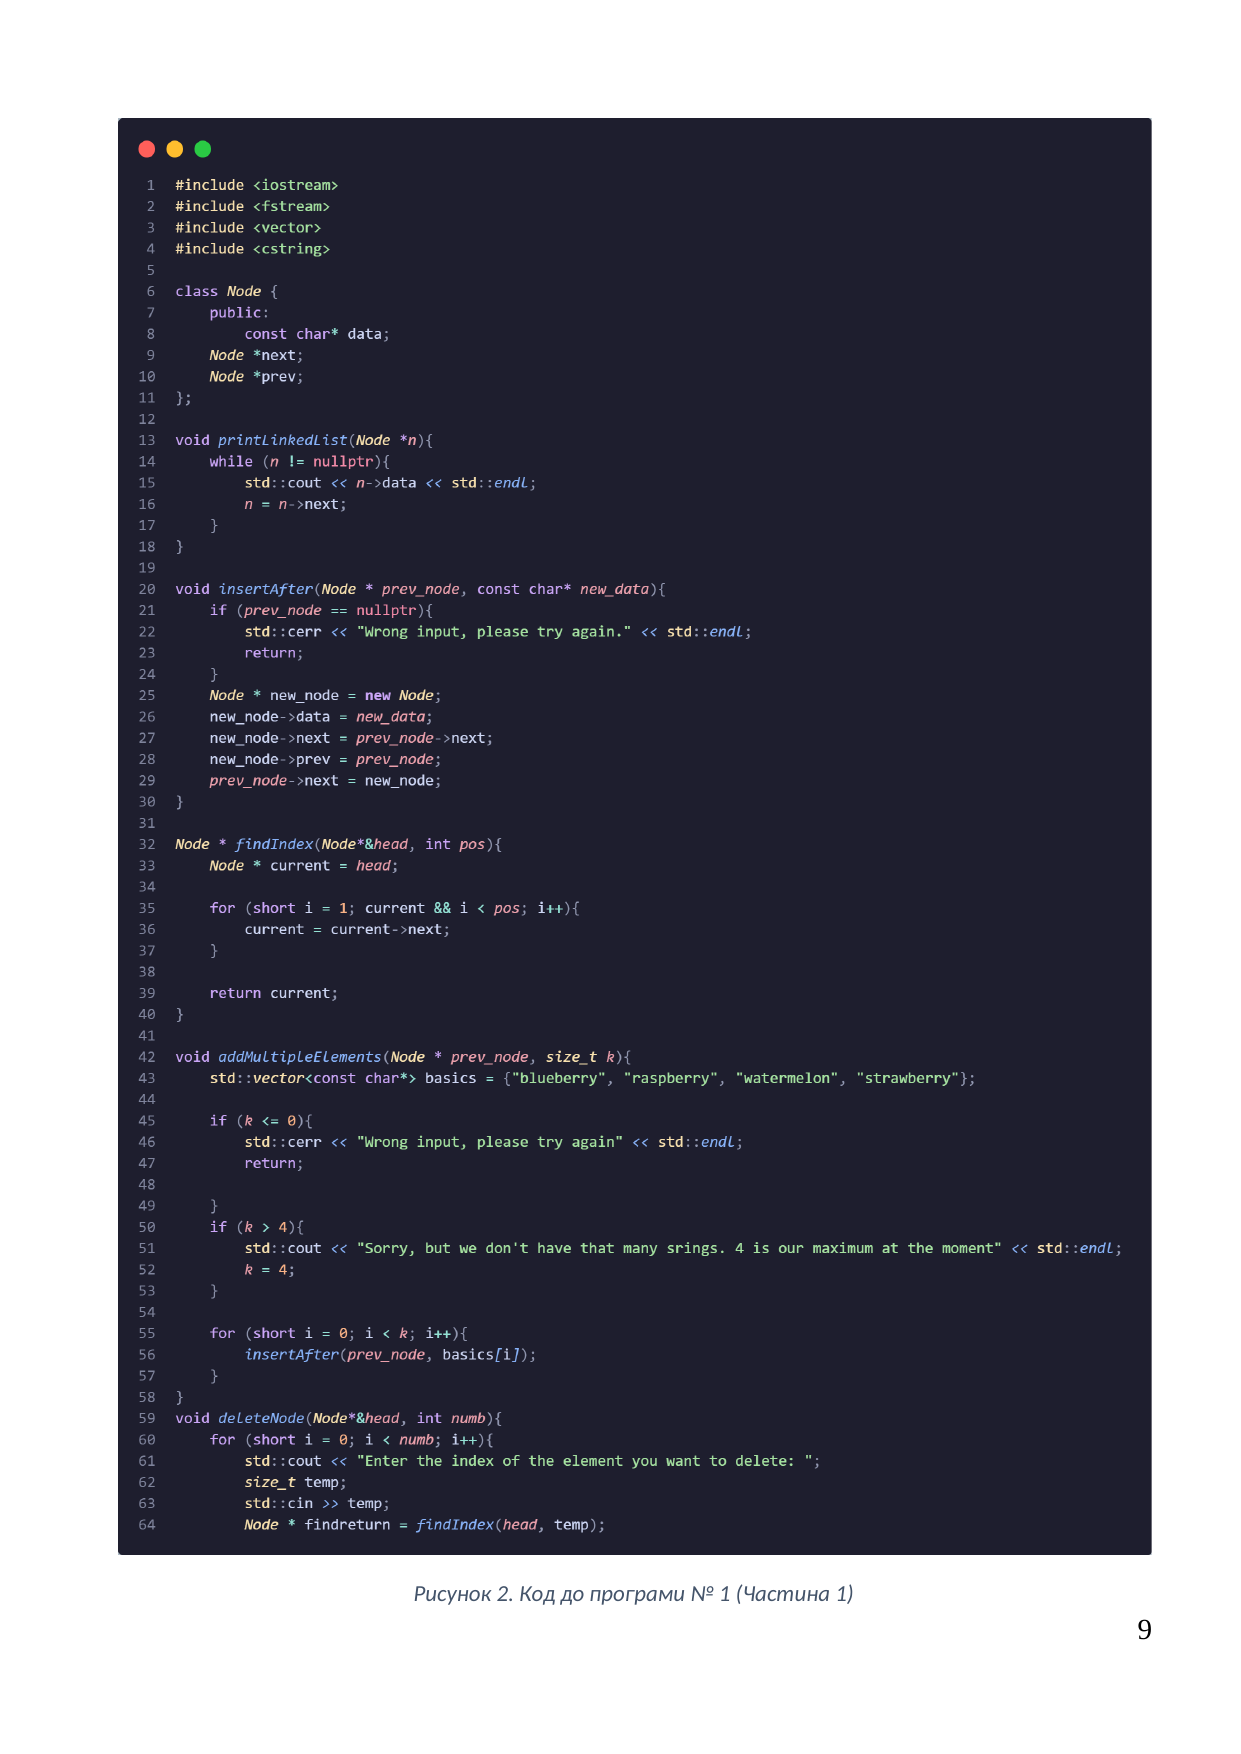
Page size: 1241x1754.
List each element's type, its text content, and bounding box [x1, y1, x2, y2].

picture [118, 118, 1152, 1555]
text Рисунок 2. Код до програми № 1 (Частина 1) [118, 1579, 1152, 1607]
